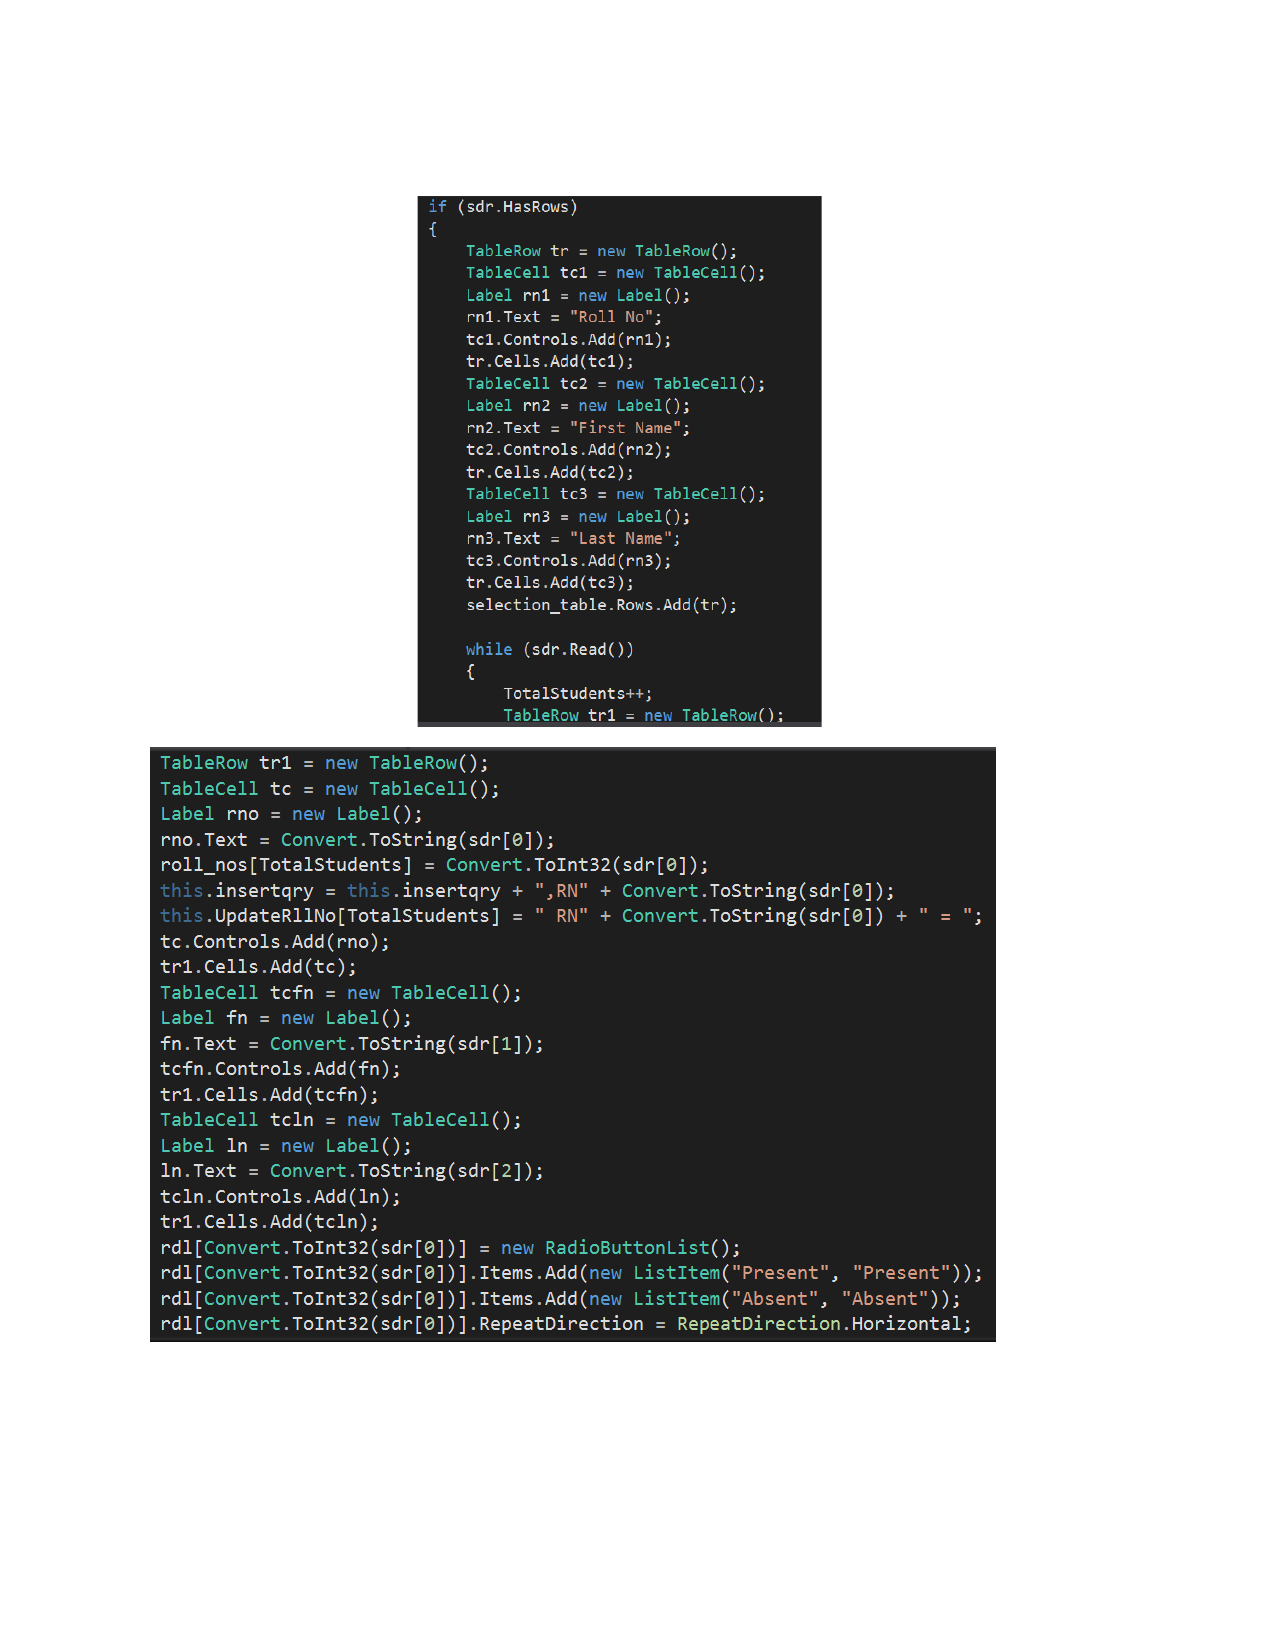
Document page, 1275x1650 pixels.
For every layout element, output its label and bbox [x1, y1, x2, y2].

picture [417, 196, 822, 727]
picture [150, 747, 996, 1342]
